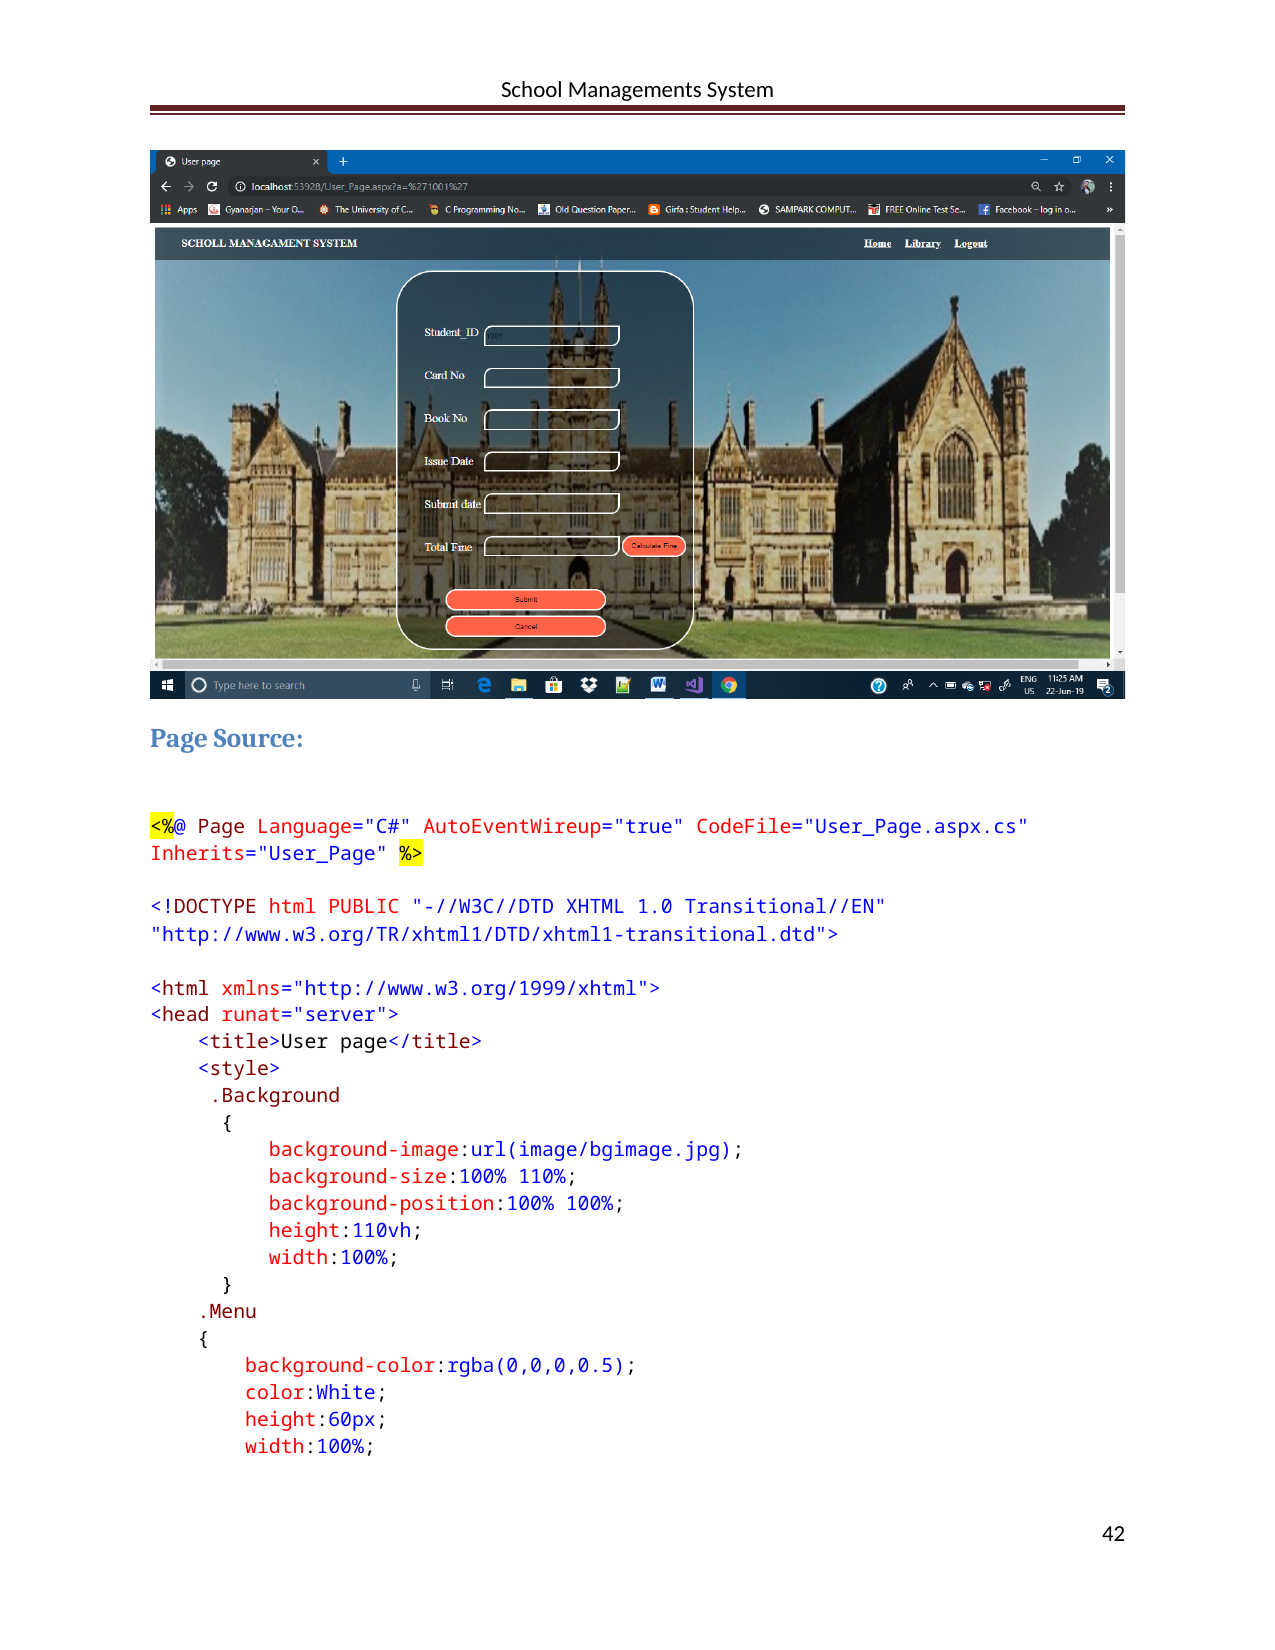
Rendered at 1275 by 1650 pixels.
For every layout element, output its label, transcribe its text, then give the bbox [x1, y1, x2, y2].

text height:60px; [150, 1405, 1125, 1432]
text background-color:rgba(0,0,0,0.5); [150, 1351, 1125, 1378]
text <!DOCTYPE html PUBLIC "-//W3C//DTD XHTML 1.0 Transitional//EN" "http://www.w3.org/TR/xhtml1/DTD/xhtml1-transitional.dtd"> [150, 893, 1125, 947]
picture [150, 150, 1125, 699]
text <style> [150, 1055, 1125, 1082]
text background-image:url(image/bgimage.jpg); [150, 1136, 1125, 1163]
text .Background [150, 1082, 1125, 1109]
text .Menu [150, 1297, 1125, 1324]
text height:110vh; [150, 1217, 1125, 1243]
text width:100%; [150, 1432, 1125, 1459]
text width:100%; [150, 1243, 1125, 1271]
text background-position:100% 100%; [150, 1189, 1125, 1217]
subtitle Page Source: [150, 723, 1125, 754]
text <html xmlns="http://www.w3.org/1999/xhtml"> [150, 974, 1125, 1001]
text { [150, 1324, 1125, 1351]
text } [150, 1271, 1125, 1297]
text { [150, 1109, 1125, 1136]
text <head runat="server"> [150, 1001, 1125, 1028]
text <title>User page</title> [150, 1028, 1125, 1055]
text background-size:100% 110%; [150, 1163, 1125, 1189]
text <%@ Page Language="C#" AutoEventWireup="true" CodeFile="User_Page.aspx.cs" Inherits="User_Page" %> [150, 812, 1125, 866]
text color:White; [150, 1378, 1125, 1405]
